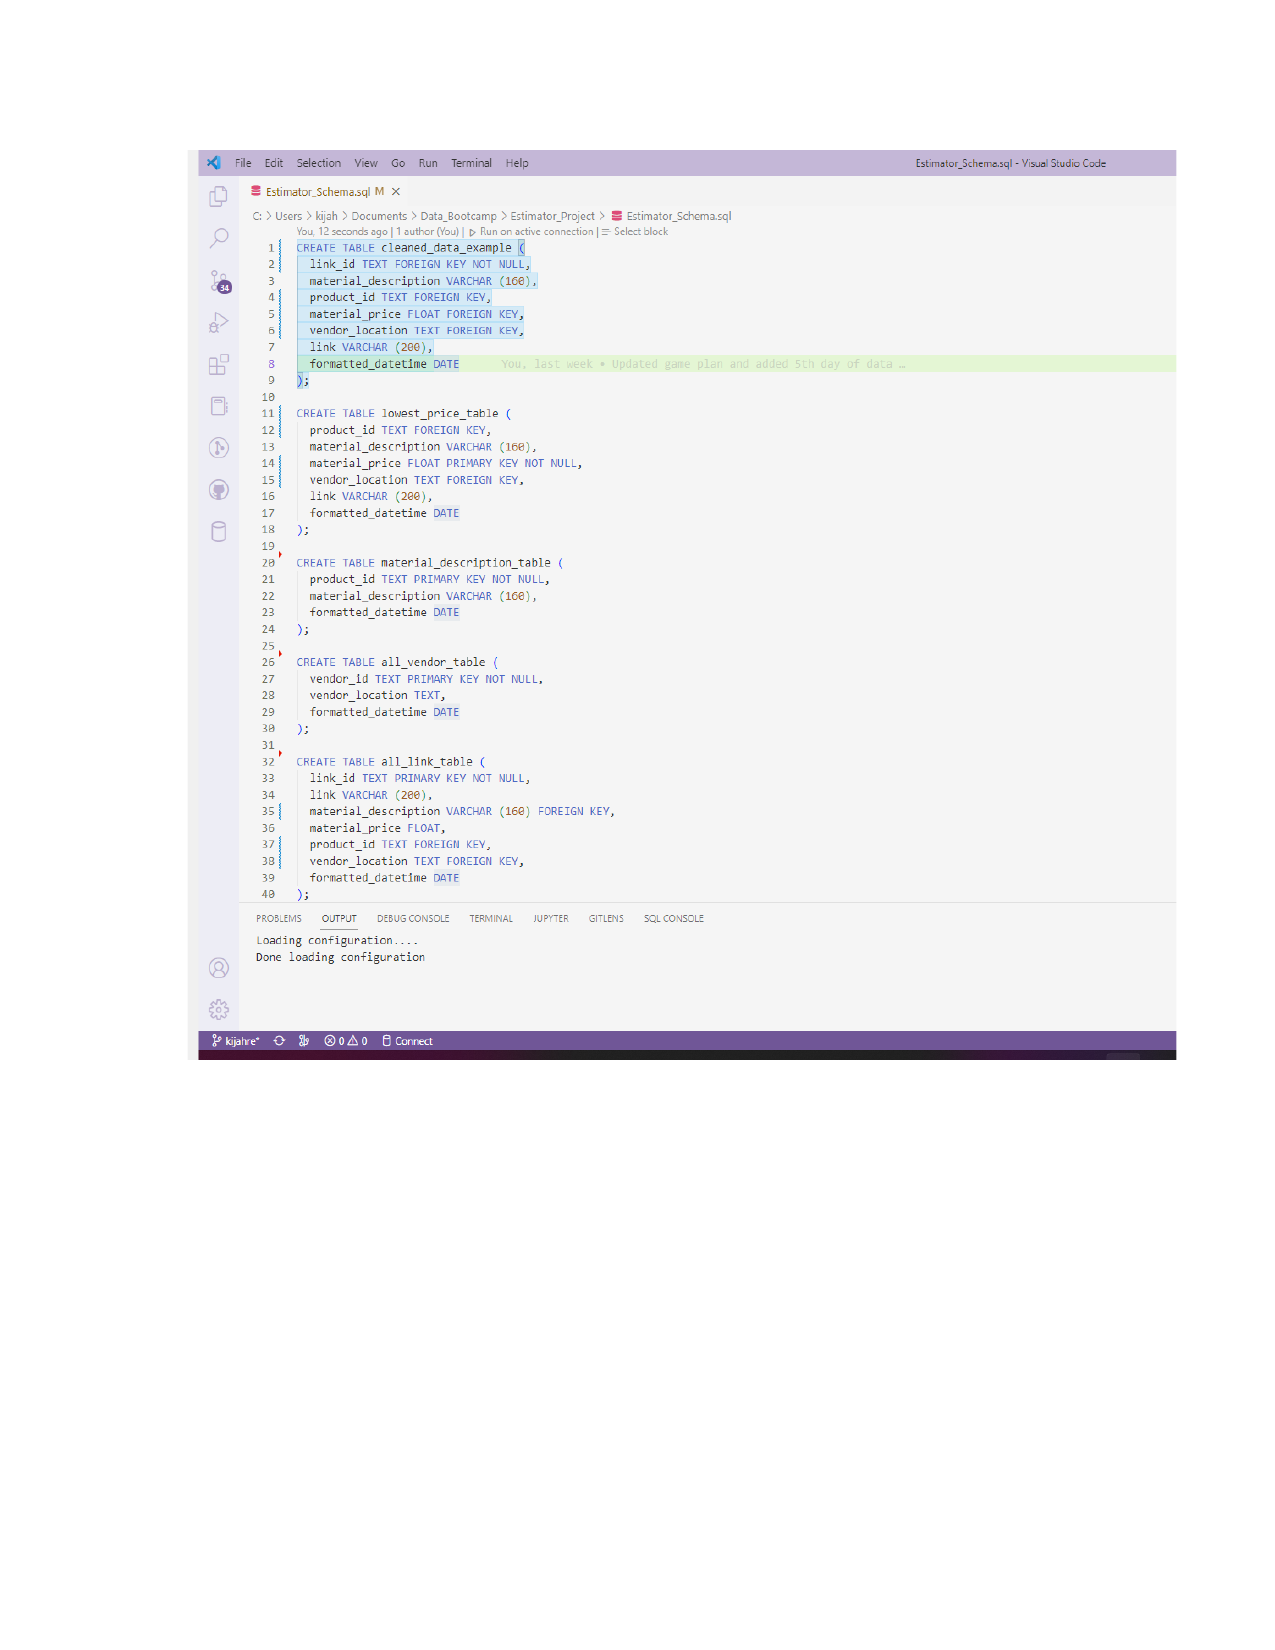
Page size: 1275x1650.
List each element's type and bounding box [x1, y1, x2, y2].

picture [187, 150, 1177, 1060]
